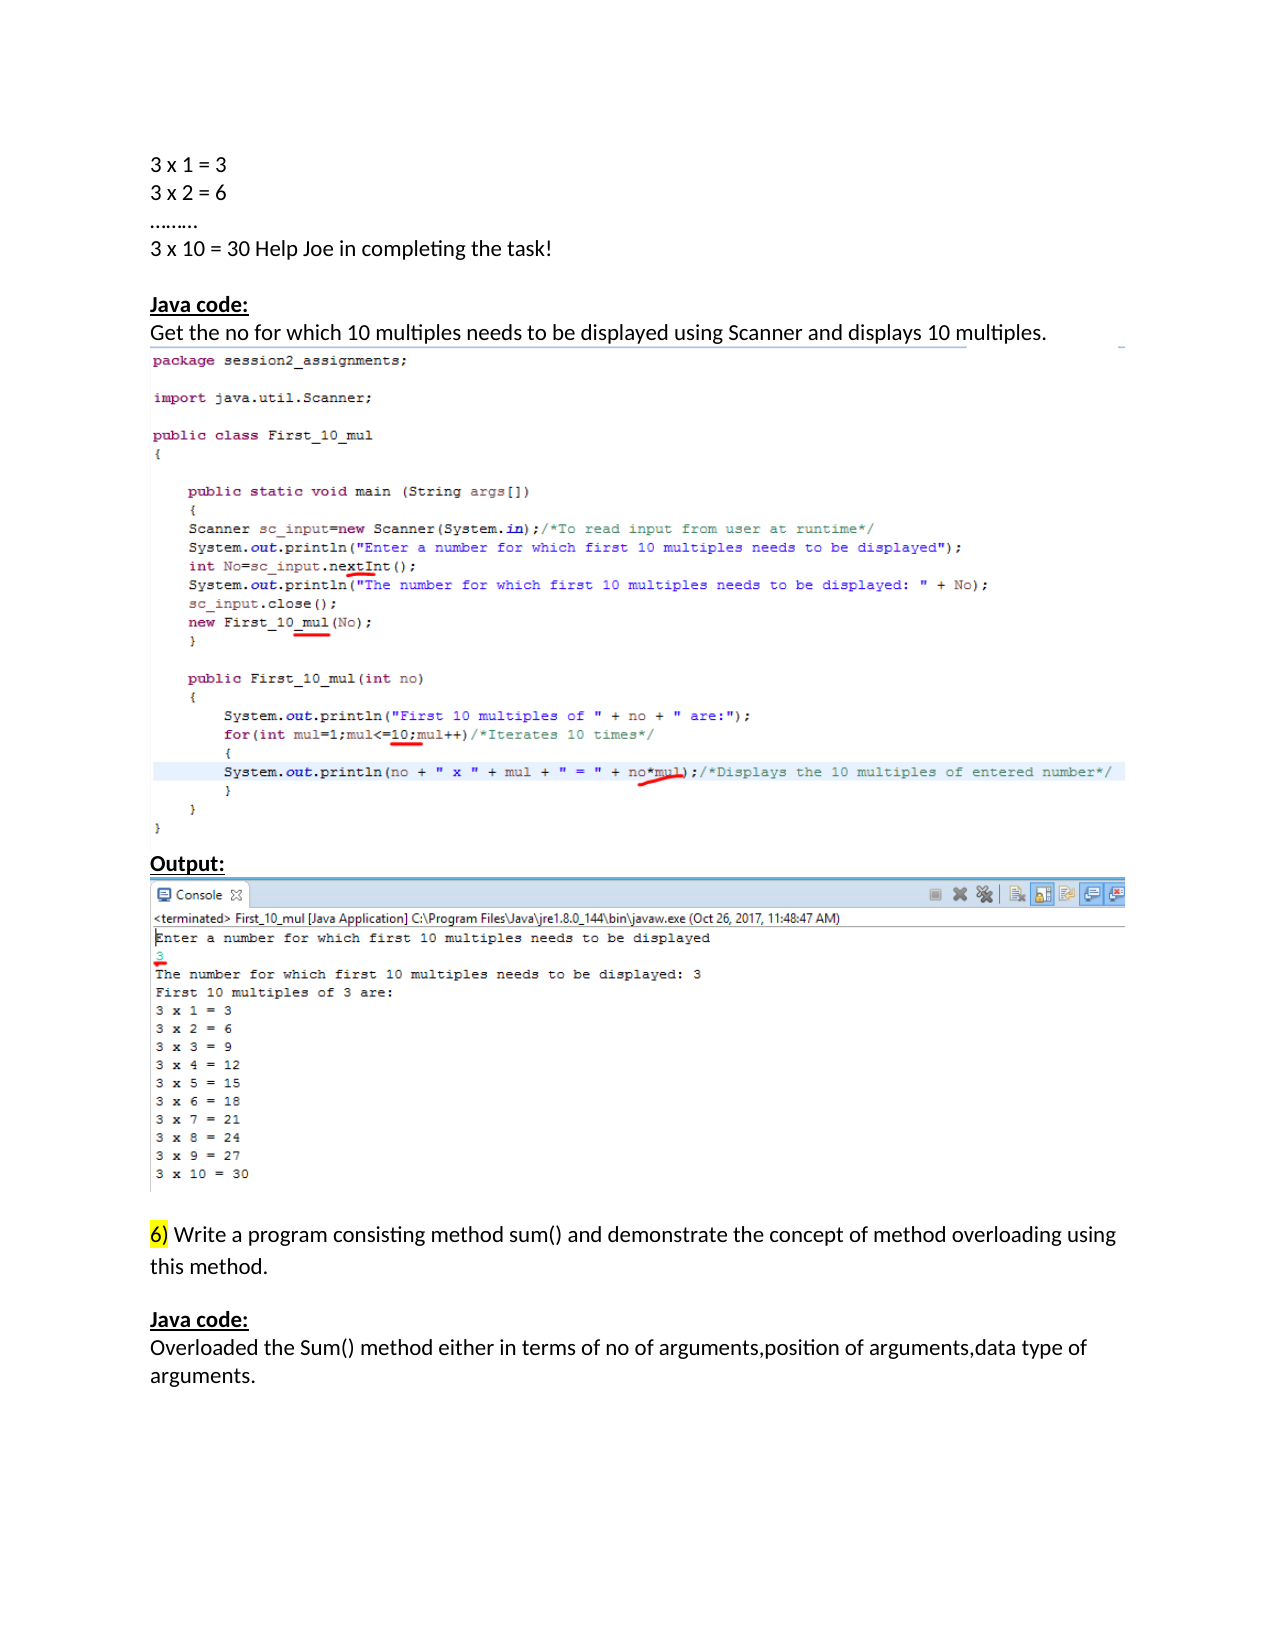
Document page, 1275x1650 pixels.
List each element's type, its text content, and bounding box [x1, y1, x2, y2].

text 3 x 1 = 3 [150, 150, 1125, 178]
text 3 x 10 = 30 Help Joe in completing the task! [150, 234, 1125, 262]
picture [150, 346, 1125, 850]
text 3 x 2 = 6 [150, 178, 1125, 206]
text Java code: [150, 1305, 1125, 1333]
text Output: [150, 850, 1125, 877]
text Java code: [150, 290, 1125, 318]
text Overloaded the Sum() method either in terms of no of arguments,position of arguments,data type of arguments. [150, 1333, 1125, 1389]
text ……… [150, 206, 1125, 234]
text Get the no for which 10 multiples needs to be displayed using Scanner and displays 10 multiples. [150, 318, 1125, 346]
text 6) Write a program consisting method sum() and demonstrate the concept of method overloading using this method. [150, 1220, 1125, 1280]
picture [150, 877, 1125, 1192]
